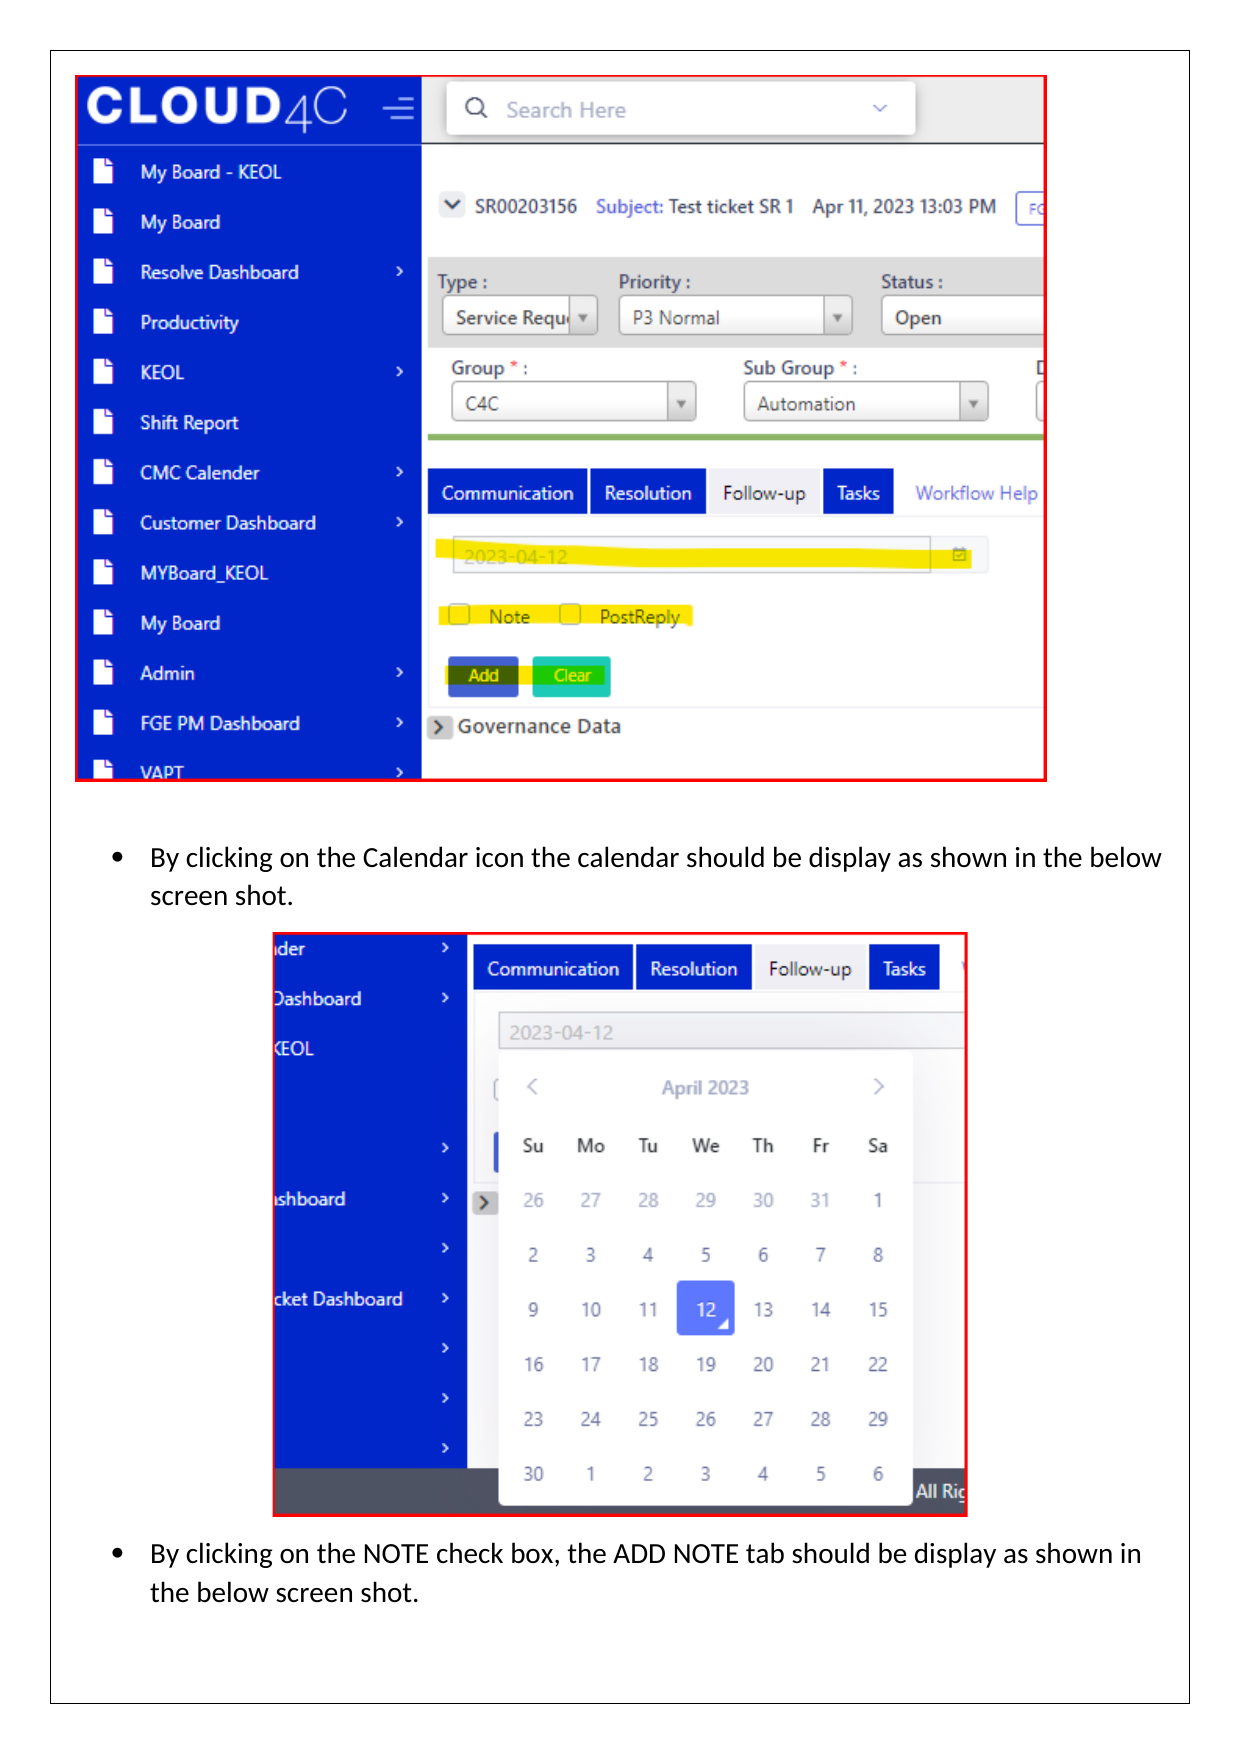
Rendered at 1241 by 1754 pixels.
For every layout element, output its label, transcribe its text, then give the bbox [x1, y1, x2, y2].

picture [272, 932, 968, 1517]
picture [75, 75, 1047, 782]
list By clicking on the NOTE check box, the ADD NOTE tab should be display as shown in the below screen shot. [112, 1536, 1165, 1609]
list By clicking on the Calendar icon the calendar should be display as shown in the below screen shot. [112, 839, 1165, 913]
